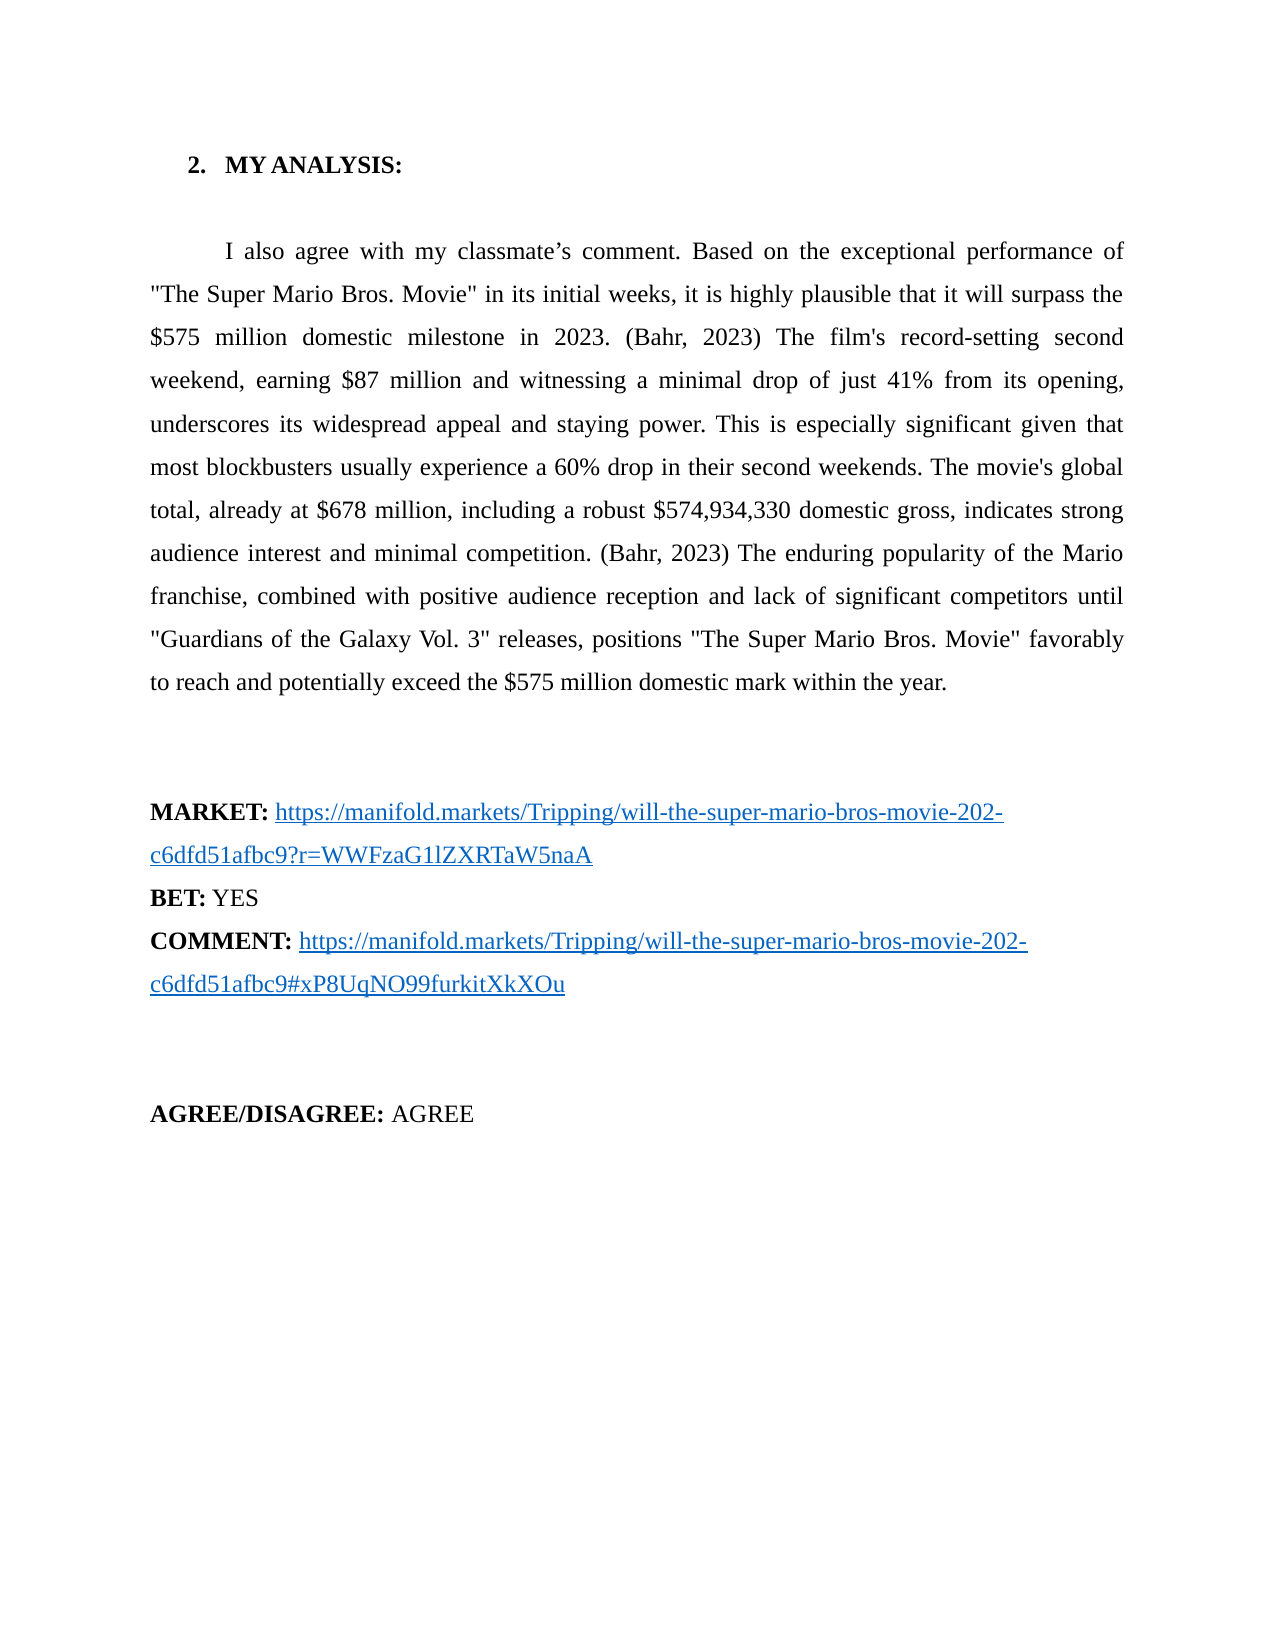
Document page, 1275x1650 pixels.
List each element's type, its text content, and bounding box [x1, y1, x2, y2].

text I also agree with my classmate’s comment. Based on the exceptional performance of "The Super Mario Bros. Movie" in its initial weeks, it is highly plausible that it will surpass the $575 million domestic milestone in 2023. (Bahr, 2023) The film's record-setting second weekend, earning $87 million and witnessing a minimal drop of just 41% from its opening, underscores its widespread appeal and staying power. This is especially significant given that most blockbusters usually experience a 60% drop in their second weekends. The movie's global total, already at $678 million, including a robust $574,934,330 domestic gross, indicates strong audience interest and minimal competition. (Bahr, 2023) The enduring popularity of the Mario franchise, combined with positive audience reception and lack of significant competitors until "Guardians of the Galaxy Vol. 3" releases, positions "The Super Mario Bros. Movie" favorably to reach and potentially exceed the $575 million domestic mark within the year. [150, 236, 1125, 696]
list MY ANALYSIS: [187, 150, 1125, 179]
text MARKET: https://manifold.markets/Tripping/will-the-super-mario-bros-movie-202-c6dfd51afbc9?r=WWFzaG1lZXRTaW5naA [150, 797, 1125, 869]
text AGREE/DISAGREE: AGREE [150, 1099, 1125, 1127]
text BET: YES [150, 883, 1125, 912]
text COMMENT: https://manifold.markets/Tripping/will-the-super-mario-bros-movie-202-c6dfd51afbc9#xP8UqNO99furkitXkXOu [150, 926, 1125, 998]
